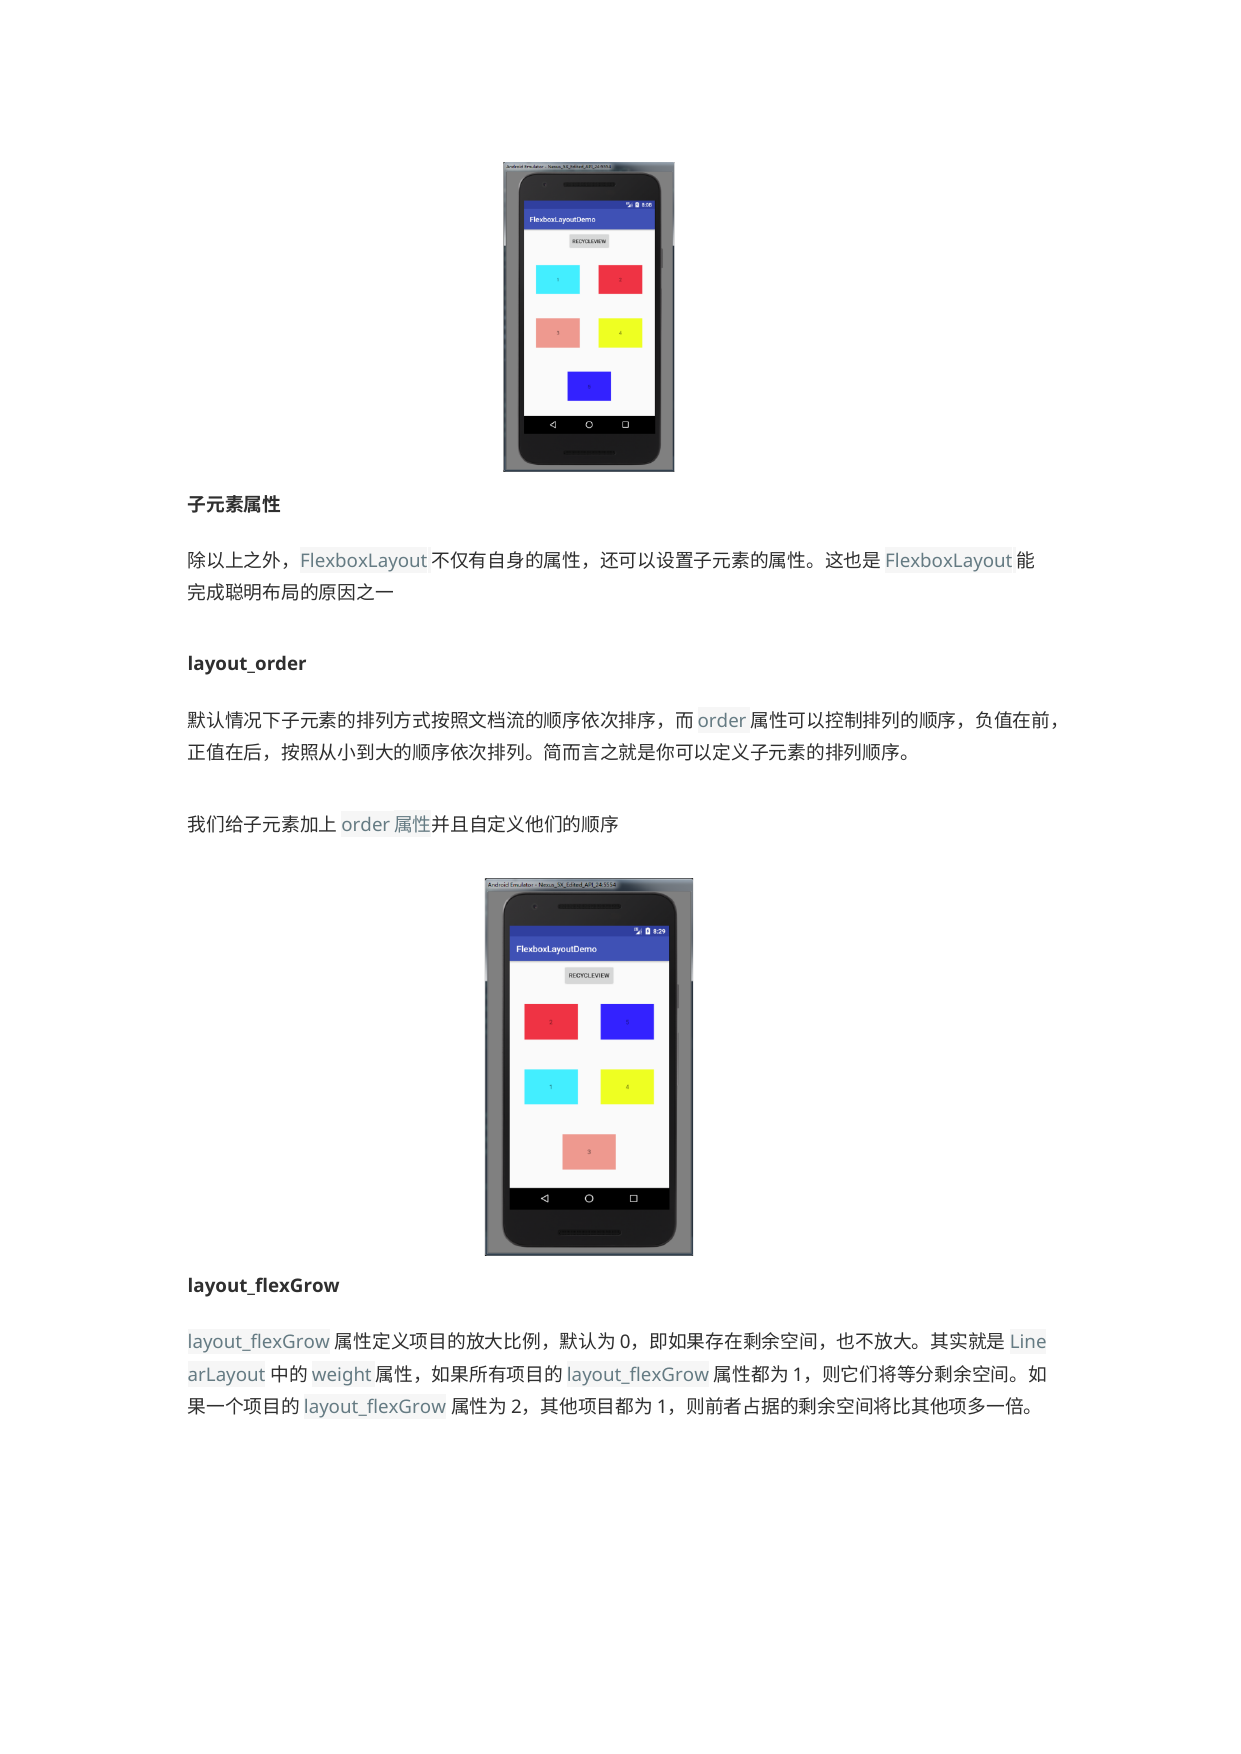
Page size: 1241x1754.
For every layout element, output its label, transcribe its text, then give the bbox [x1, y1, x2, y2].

text 除以上之外，FlexboxLayout不仅有自身的属性，还可以设置子元素的属性。这也是FlexboxLayout能完成聪明布局的原因之一 [187, 543, 1053, 608]
text layout_flexGrow 属性定义项目的放大比例，默认为0，即如果存在剩余空间，也不放大。其实就是 LinearLayout 中的weight属性，如果所有项目的layout_flexGrow 属性都为1，则它们将等分剩余空间。如果一个项目的layout_flexGrow 属性为2，其他项目都为1，则前者占据的剩余空间将比其他项多一倍。 [187, 1324, 1053, 1422]
subtitle 子元素属性 [187, 487, 1053, 519]
text 默认情况下子元素的排列方式按照文档流的顺序依次排序，而order属性可以控制排列的顺序，负值在前，正值在后，按照从小到大的顺序依次排列。简而言之就是你可以定义子元素的排列顺序。 [187, 703, 1053, 768]
picture [503, 162, 675, 472]
subtitle layout_flexGrow [187, 1268, 1053, 1301]
picture [484, 878, 694, 1256]
subtitle layout_order [187, 647, 1053, 679]
text 我们给子元素加上order属性并且自定义他们的顺序 [187, 807, 1053, 839]
